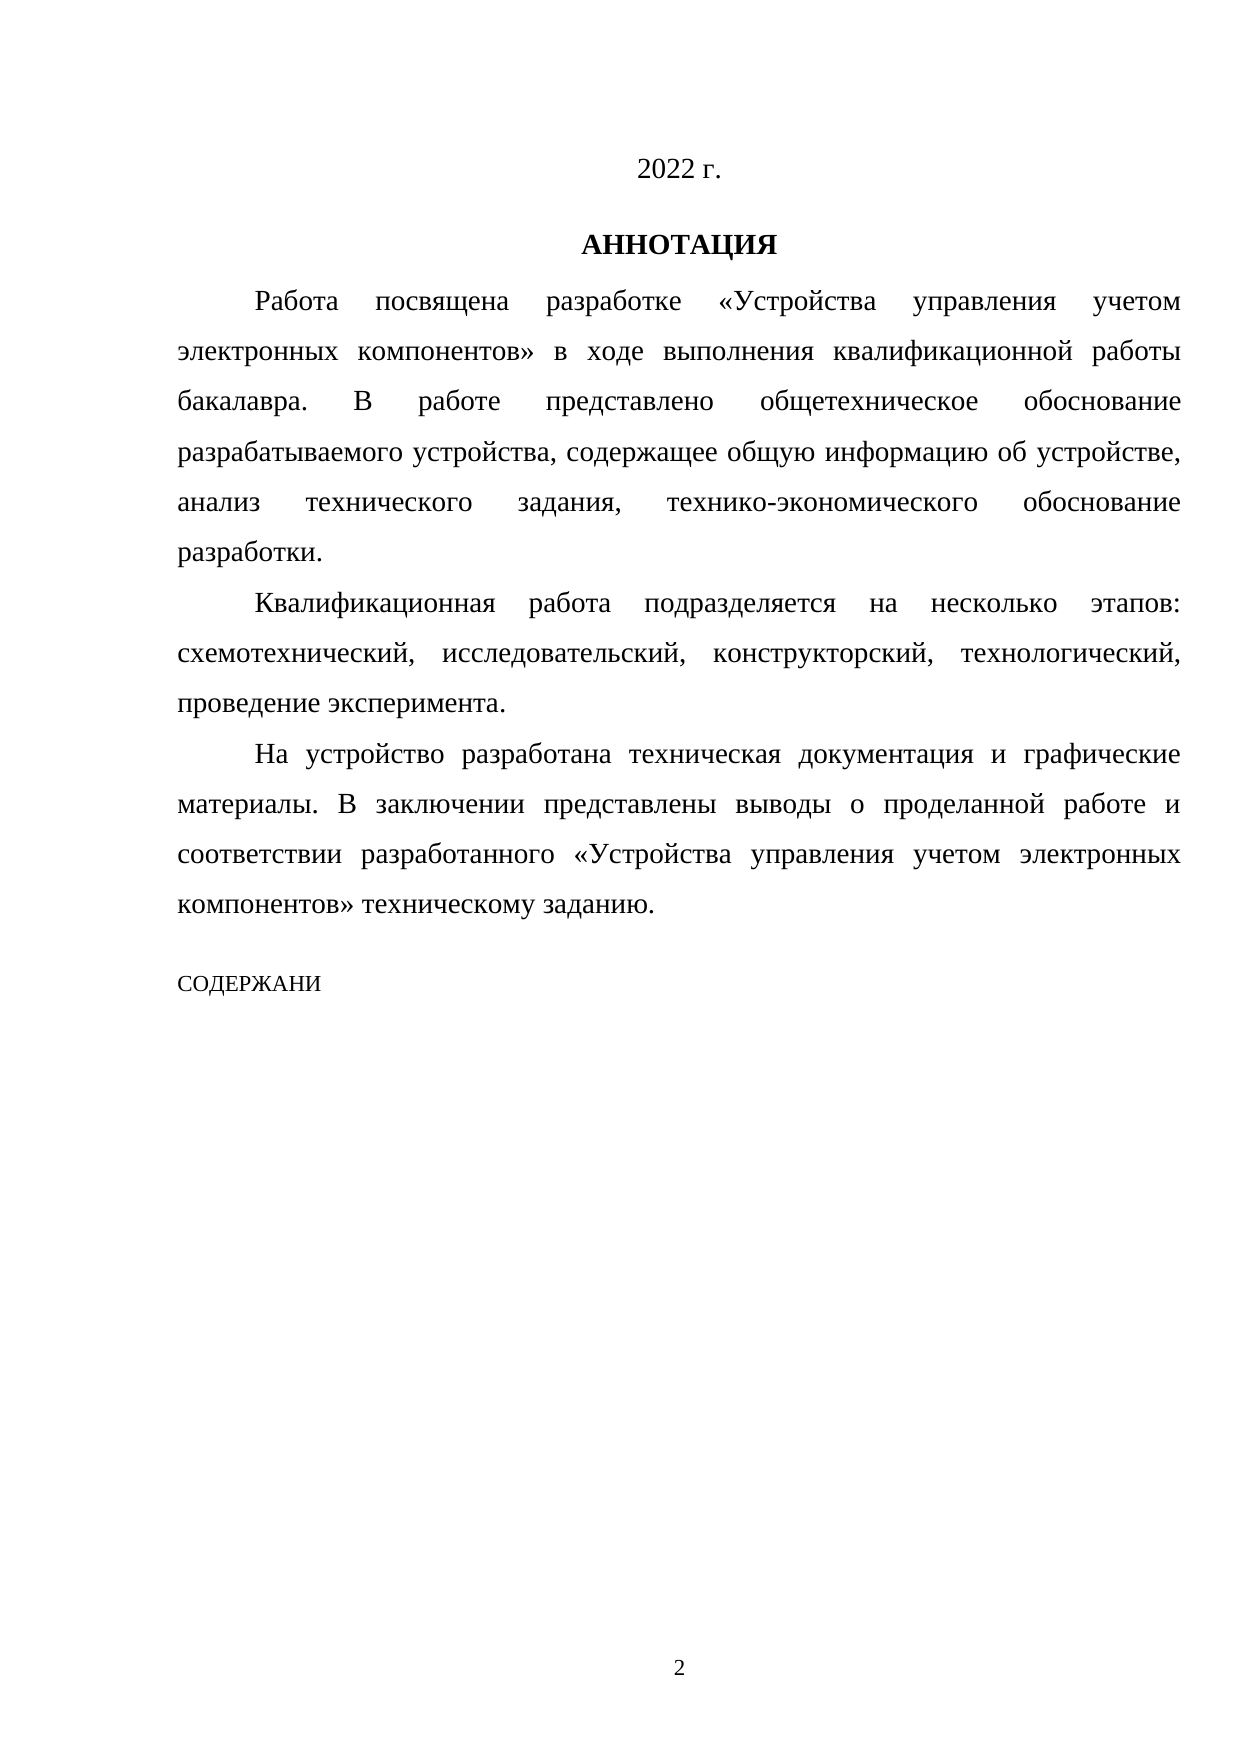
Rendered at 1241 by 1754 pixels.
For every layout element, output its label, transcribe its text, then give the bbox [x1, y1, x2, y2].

text 2022 г. [177, 152, 1182, 185]
text АННОТАЦИЯ [177, 227, 1182, 260]
text Работа посвящена разработке «Устройства управления учетом электронных компонентов» в ходе выполнения квалификационной работы бакалавра. В работе представлено общетехническое обоснование разрабатываемого устройства, содержащее общую информацию об устройстве, анализ технического задания, технико-экономического обоснование разработки. [177, 283, 1182, 568]
text Квалификационная работа подразделяется на несколько этапов: схемотехнический, исследовательский, конструкторский, технологический, проведение эксперимента. [177, 585, 1182, 719]
text На устройство разработана техническая документация и графические материалы. В заключении представлены выводы о проделанной работе и соответствии разработанного «Устройства управления учетом электронных компонентов» техническому заданию. [177, 736, 1182, 920]
